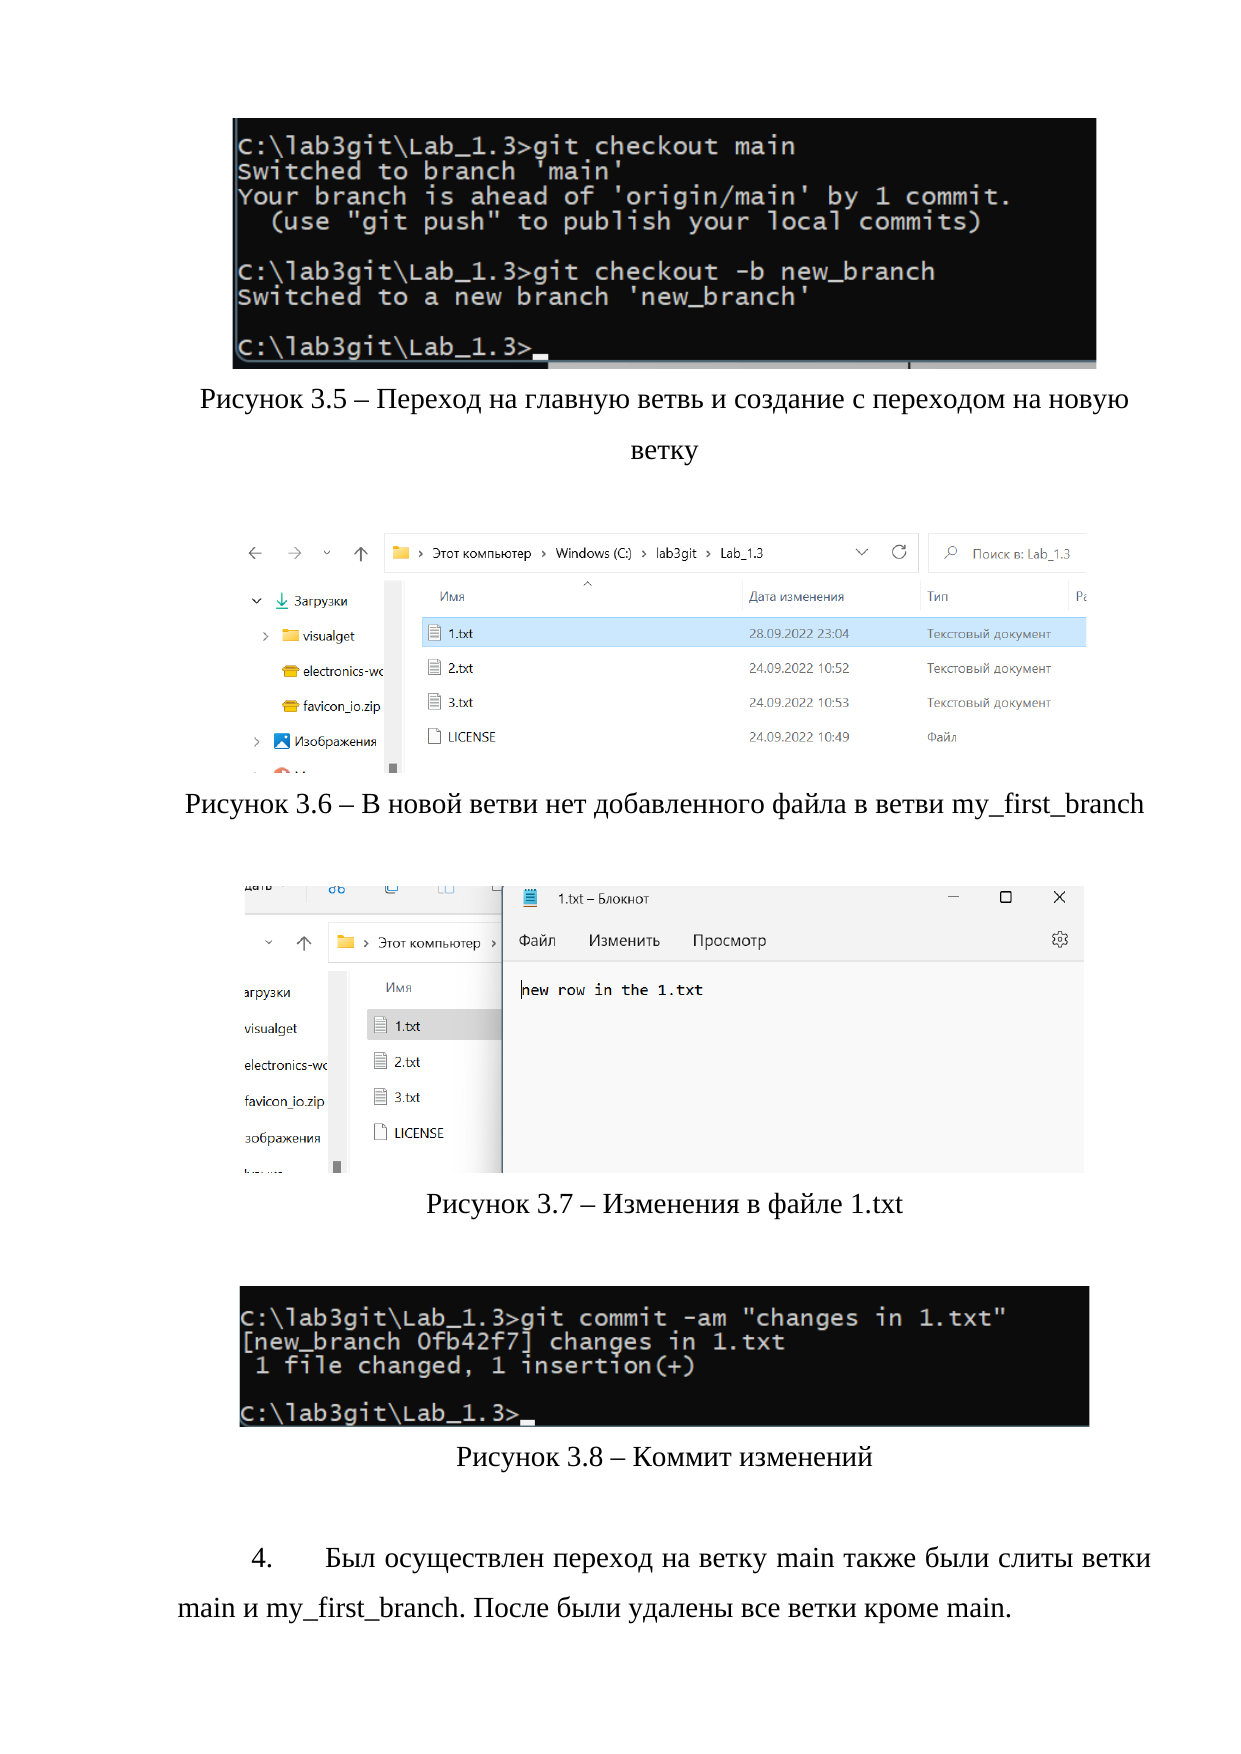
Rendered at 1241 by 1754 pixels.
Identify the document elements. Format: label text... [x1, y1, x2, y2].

list Рисунок 3.7 – Изменения в файле 1.txt [177, 1186, 1152, 1219]
picture [242, 532, 1087, 773]
list Был осуществлен переход на ветку main также были слиты ветки main и my_first_branch. После были удалены все ветки кроме main. [177, 1540, 1152, 1624]
picture [239, 1286, 1090, 1427]
list Рисунок 3.6 – В новой ветви нет добавленного файла в ветви my_first_branch [177, 786, 1152, 819]
list Рисунок 3.5 – Переход на главную ветвь и создание с переходом на новую ветку [177, 381, 1152, 465]
picture [232, 118, 1097, 369]
picture [244, 886, 1084, 1173]
list Рисунок 3.8 – Коммит изменений [177, 1439, 1152, 1473]
